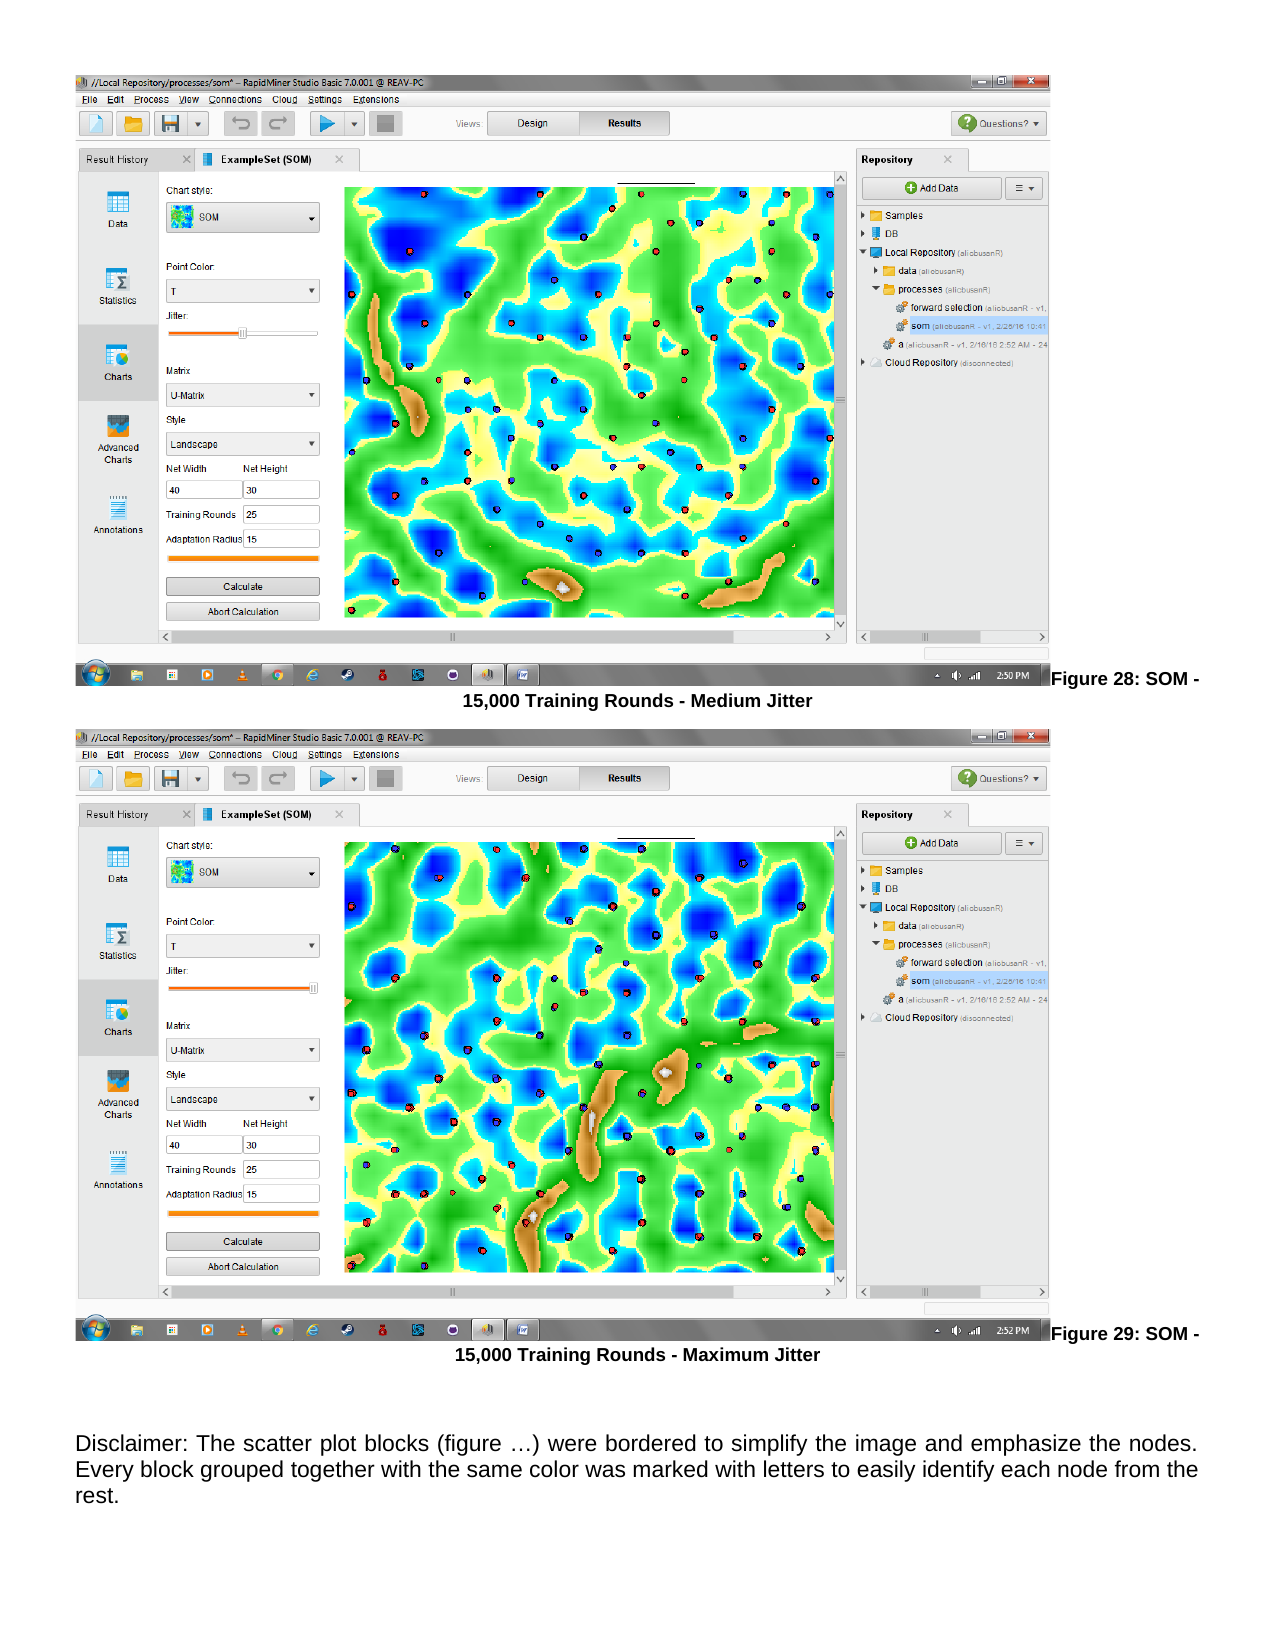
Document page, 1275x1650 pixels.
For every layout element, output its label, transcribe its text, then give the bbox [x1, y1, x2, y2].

picture [75, 729, 1051, 1341]
text Disclaimer: The scatter plot blocks (figure …) were bordered to simplify the image and emphasize the nodes. Every block grouped together with the same color was marked with letters to easily identify each node from the rest. [75, 1429, 1200, 1508]
picture [75, 75, 1051, 686]
